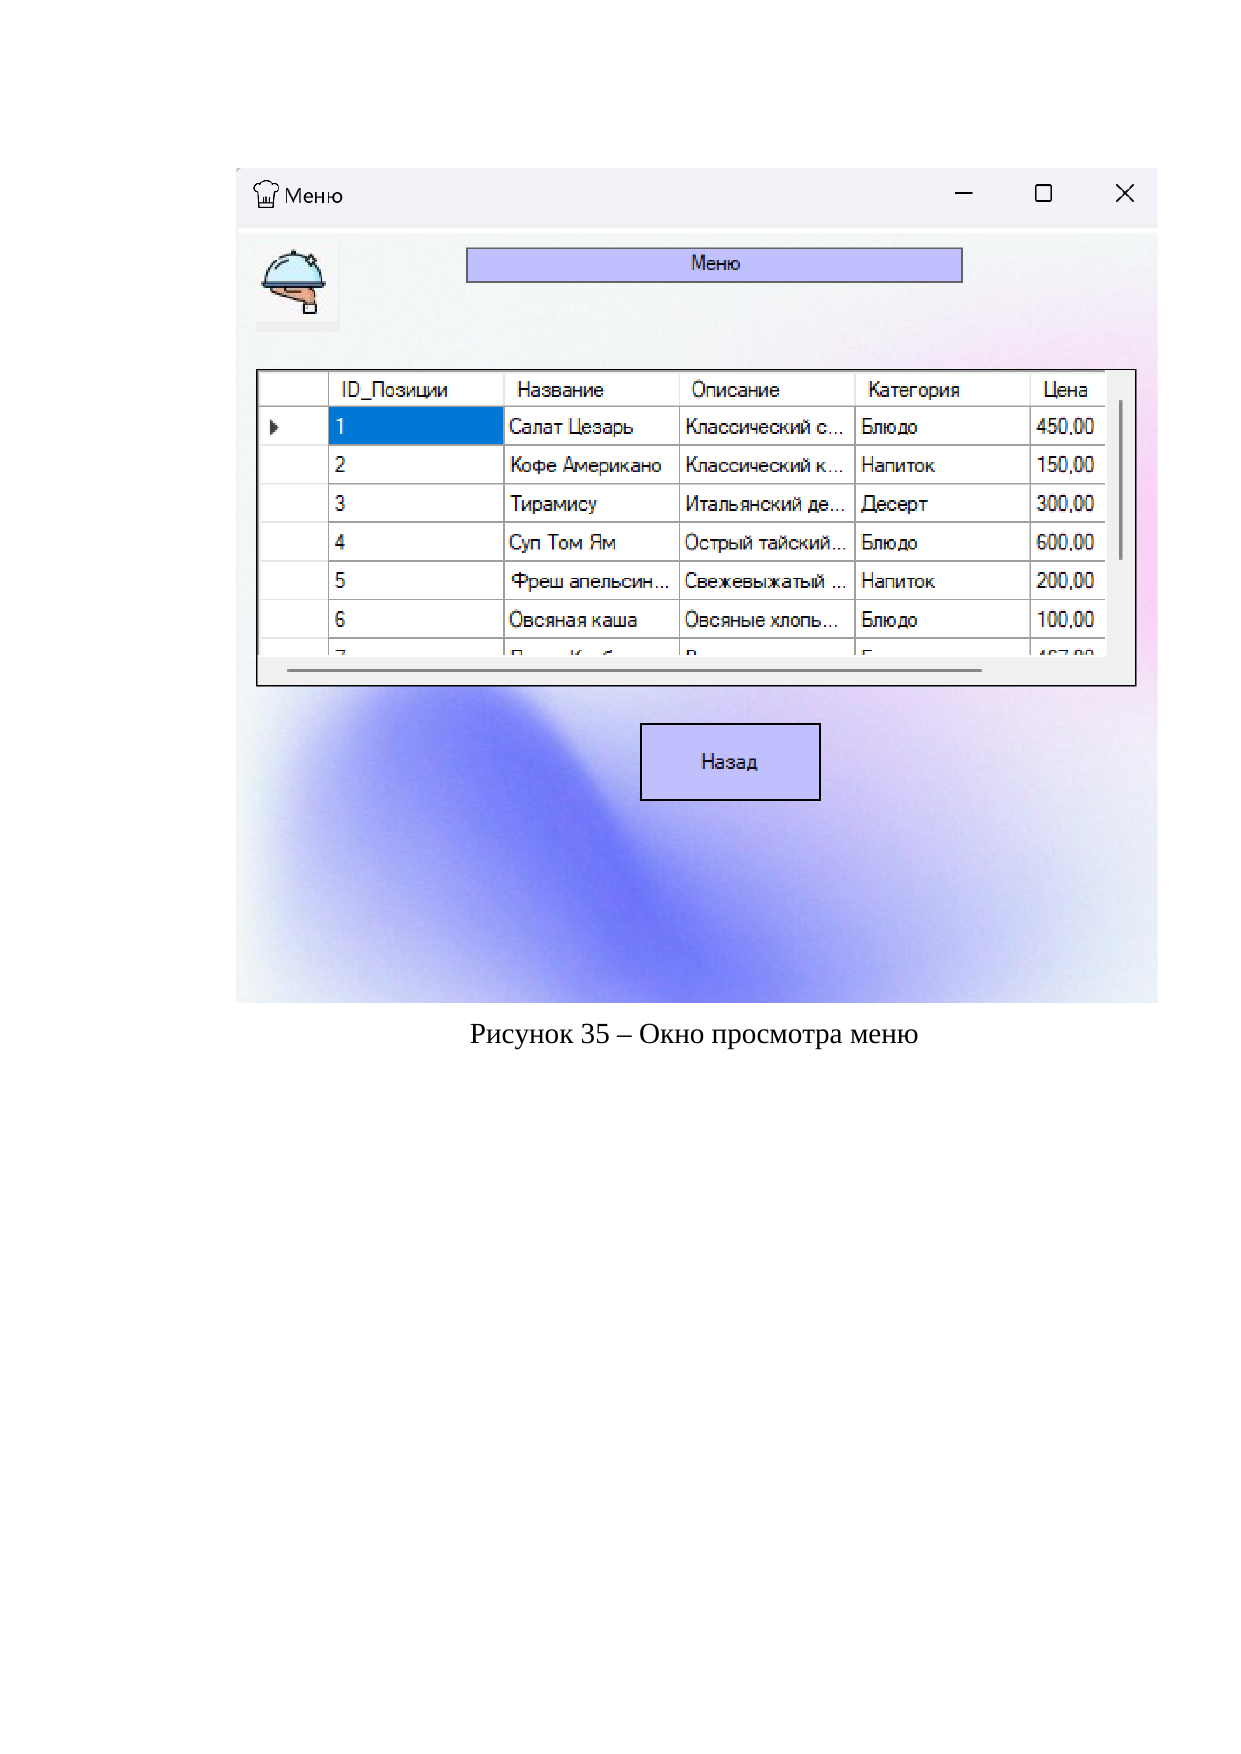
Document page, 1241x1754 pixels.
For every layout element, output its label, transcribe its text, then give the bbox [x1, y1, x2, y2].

text Рисунок 35 – Окно просмотра меню [162, 1016, 1152, 1050]
picture [236, 168, 1158, 1003]
